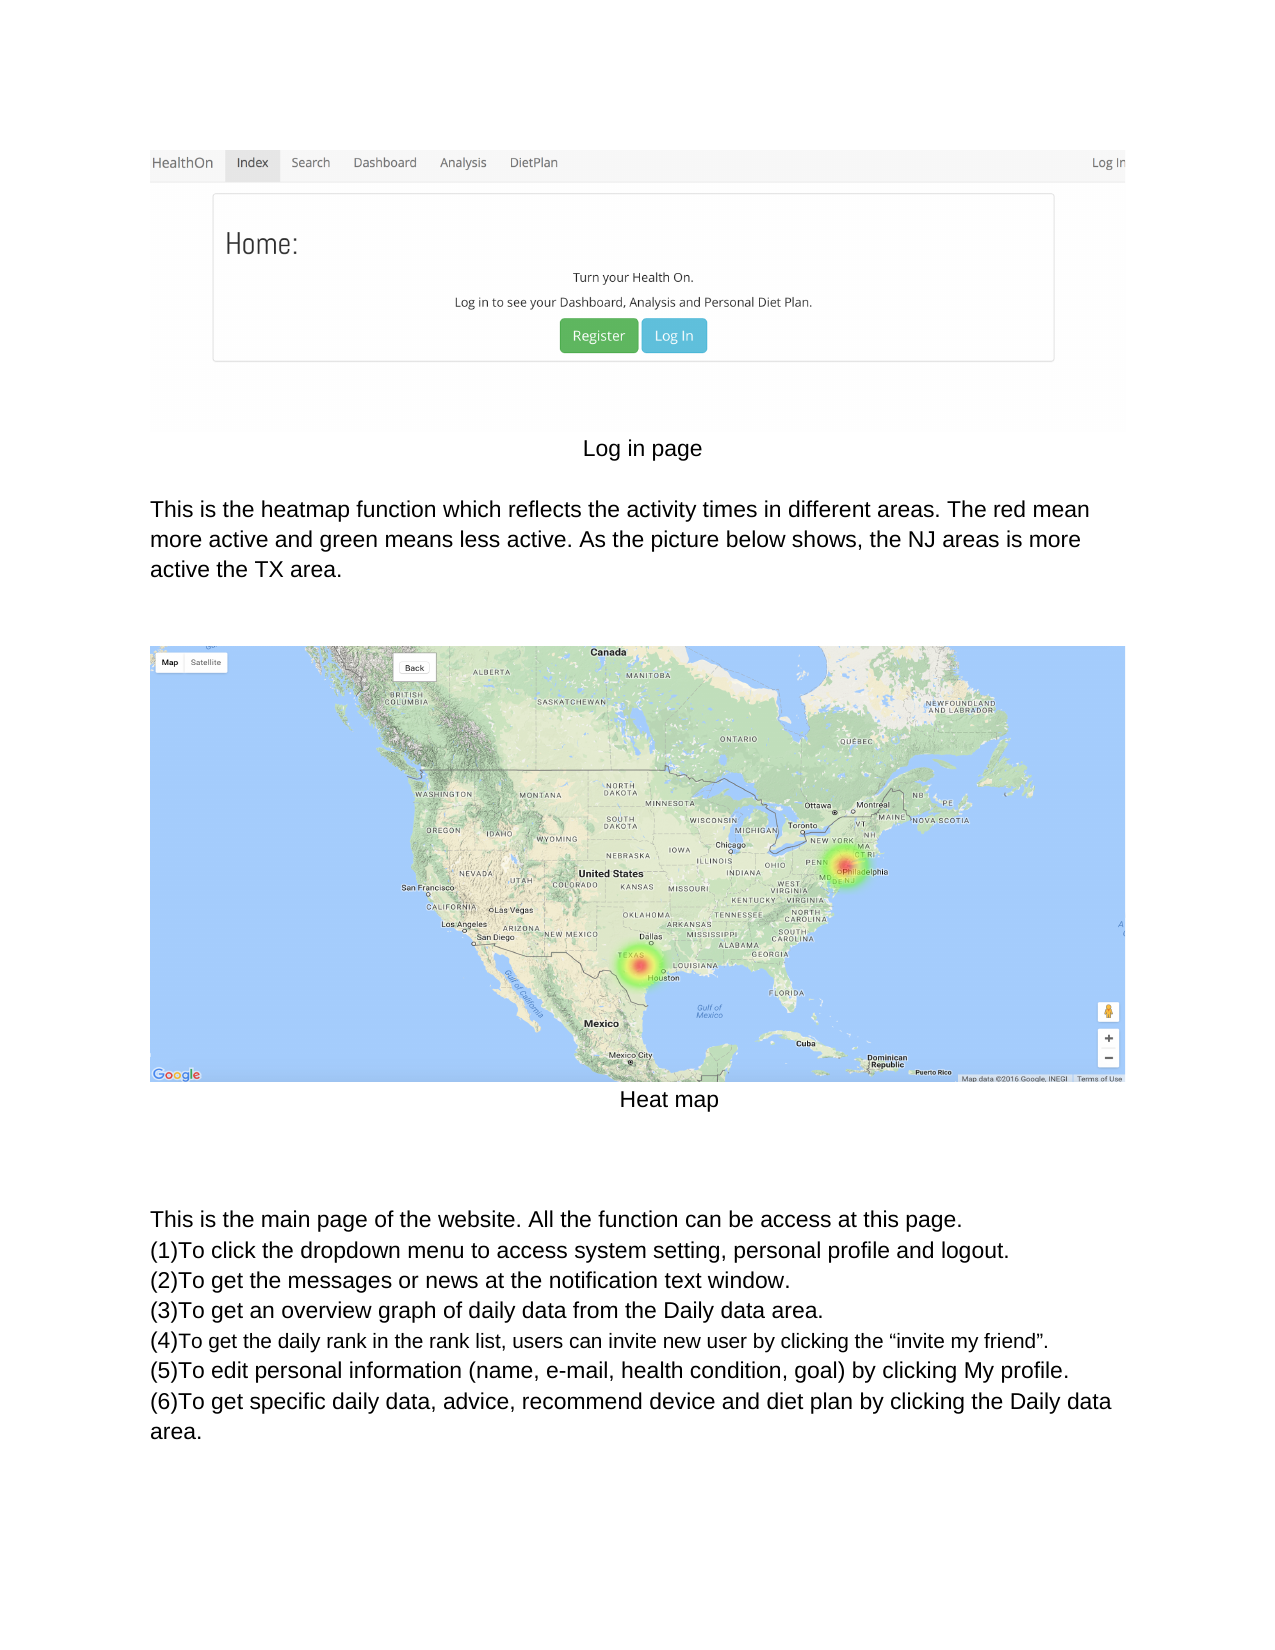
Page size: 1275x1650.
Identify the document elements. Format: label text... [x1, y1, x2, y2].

text (2)To get the messages or news at the notification text window. [150, 1267, 1137, 1293]
text (1)To click the dropdown menu to access system setting, personal profile and logout. [150, 1237, 1137, 1263]
text (3)To get an overview graph of daily data from the Daily data area. [150, 1297, 1137, 1323]
text This is the main page of the website. All the function can be access at this page. [150, 1206, 1137, 1233]
text (4)To get the daily rank in the rank list, users can invite new user by clicking the “invite my friend”. [150, 1327, 1137, 1354]
picture [150, 150, 1125, 432]
text This is the heatmap function which reflects the activity times in different areas. The red mean more active and green means less active. As the picture below shows, the NJ areas is more active the TX area. [150, 496, 1137, 582]
picture [150, 646, 1125, 1082]
text (5)To edit personal information (name, e-mail, health condition, goal) by clicking My profile. [150, 1357, 1137, 1384]
text Heat map [150, 1086, 1137, 1112]
text Log in page [150, 435, 1137, 461]
text (6)To get specific daily data, advice, recommend device and diet plan by clicking the Daily data area. [150, 1388, 1137, 1444]
